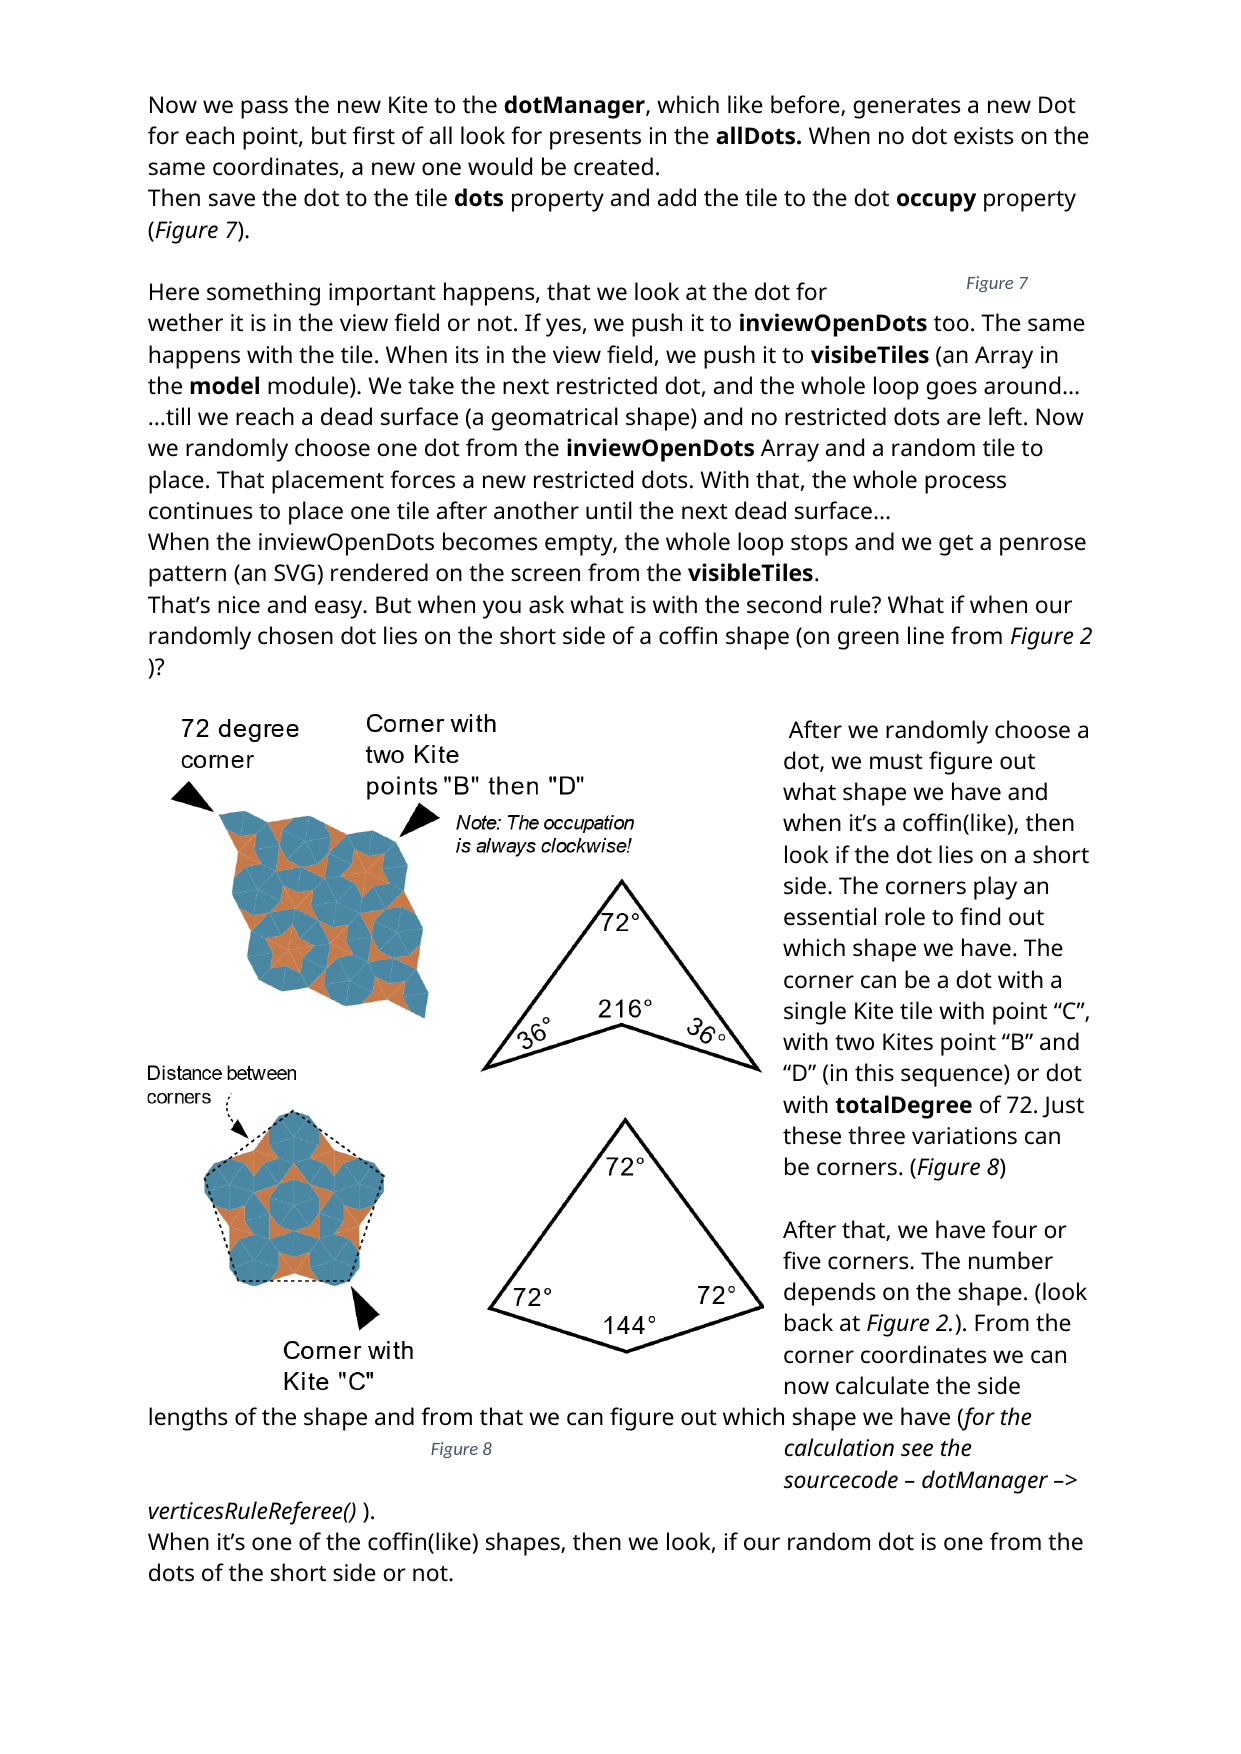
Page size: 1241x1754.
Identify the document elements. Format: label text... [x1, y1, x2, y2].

text When it’s one of the coffin(like) shapes, then we look, if our random dot is one from the dots of the short side or not. [148, 1526, 1093, 1589]
picture [147, 713, 764, 1390]
text Then save the dot to the tile dots property and add the tile to the dot occupy property (Figure 7). [148, 182, 1093, 245]
text That’s nice and easy. But when you ask what is with the second rule? What if when our randomly chosen dot lies on the short side of a coffin shape (on green line from Figure 2 )? [148, 589, 1093, 682]
text Now we pass the new Kite to the dotManager, which like before, generates a new Dot for each point, but first of all look for presents in the allDots. When no dot exists on the same coordinates, a new one would be created. [148, 89, 1093, 182]
text After we randomly choose a dot, we must figure out what shape we have and when it’s a coffin(like), then look if the dot lies on a short side. The corners play an essential role to find out which shape we have. The corner can be a dot with a single Kite tile with point “C”, with two Kites point “B” and “D” (in this sequence) or dot with totalDegree of 72. Just these three variations can be corners. (Figure 8) [764, 714, 1093, 1182]
text Here something important happens, that we look at the dot for wether it is in the view field or not. If yes, we push it to inviewOpenDots too. The same happens with the tile. When its in the view field, we push it to visibeTiles (an Array in the model module). We take the next restricted dot, and the whole loop goes around… [148, 276, 1093, 401]
text After that, we have four or five corners. The number depends on the shape. (look back at Figure 2.). From the corner coordinates we can now calculate the side lengths of the shape and from that we can figure out which shape we have (for the calculation see the sourcecode – dotManager –> verticesRuleReferee() ). [148, 1214, 1093, 1526]
text …till we reach a dead surface (a geomatrical shape) and no restricted dots are left. Now we randomly choose one dot from the inviewOpenDots Array and a random tile to place. That placement forces a new restricted dots. With that, the whole process continues to place one tile after another until the next dead surface… [148, 401, 1093, 526]
text When the inviewOpenDots becomes empty, the whole loop stops and we get a penrose pattern (an SVG) rendered on the screen from the visibleTiles. [148, 526, 1093, 589]
